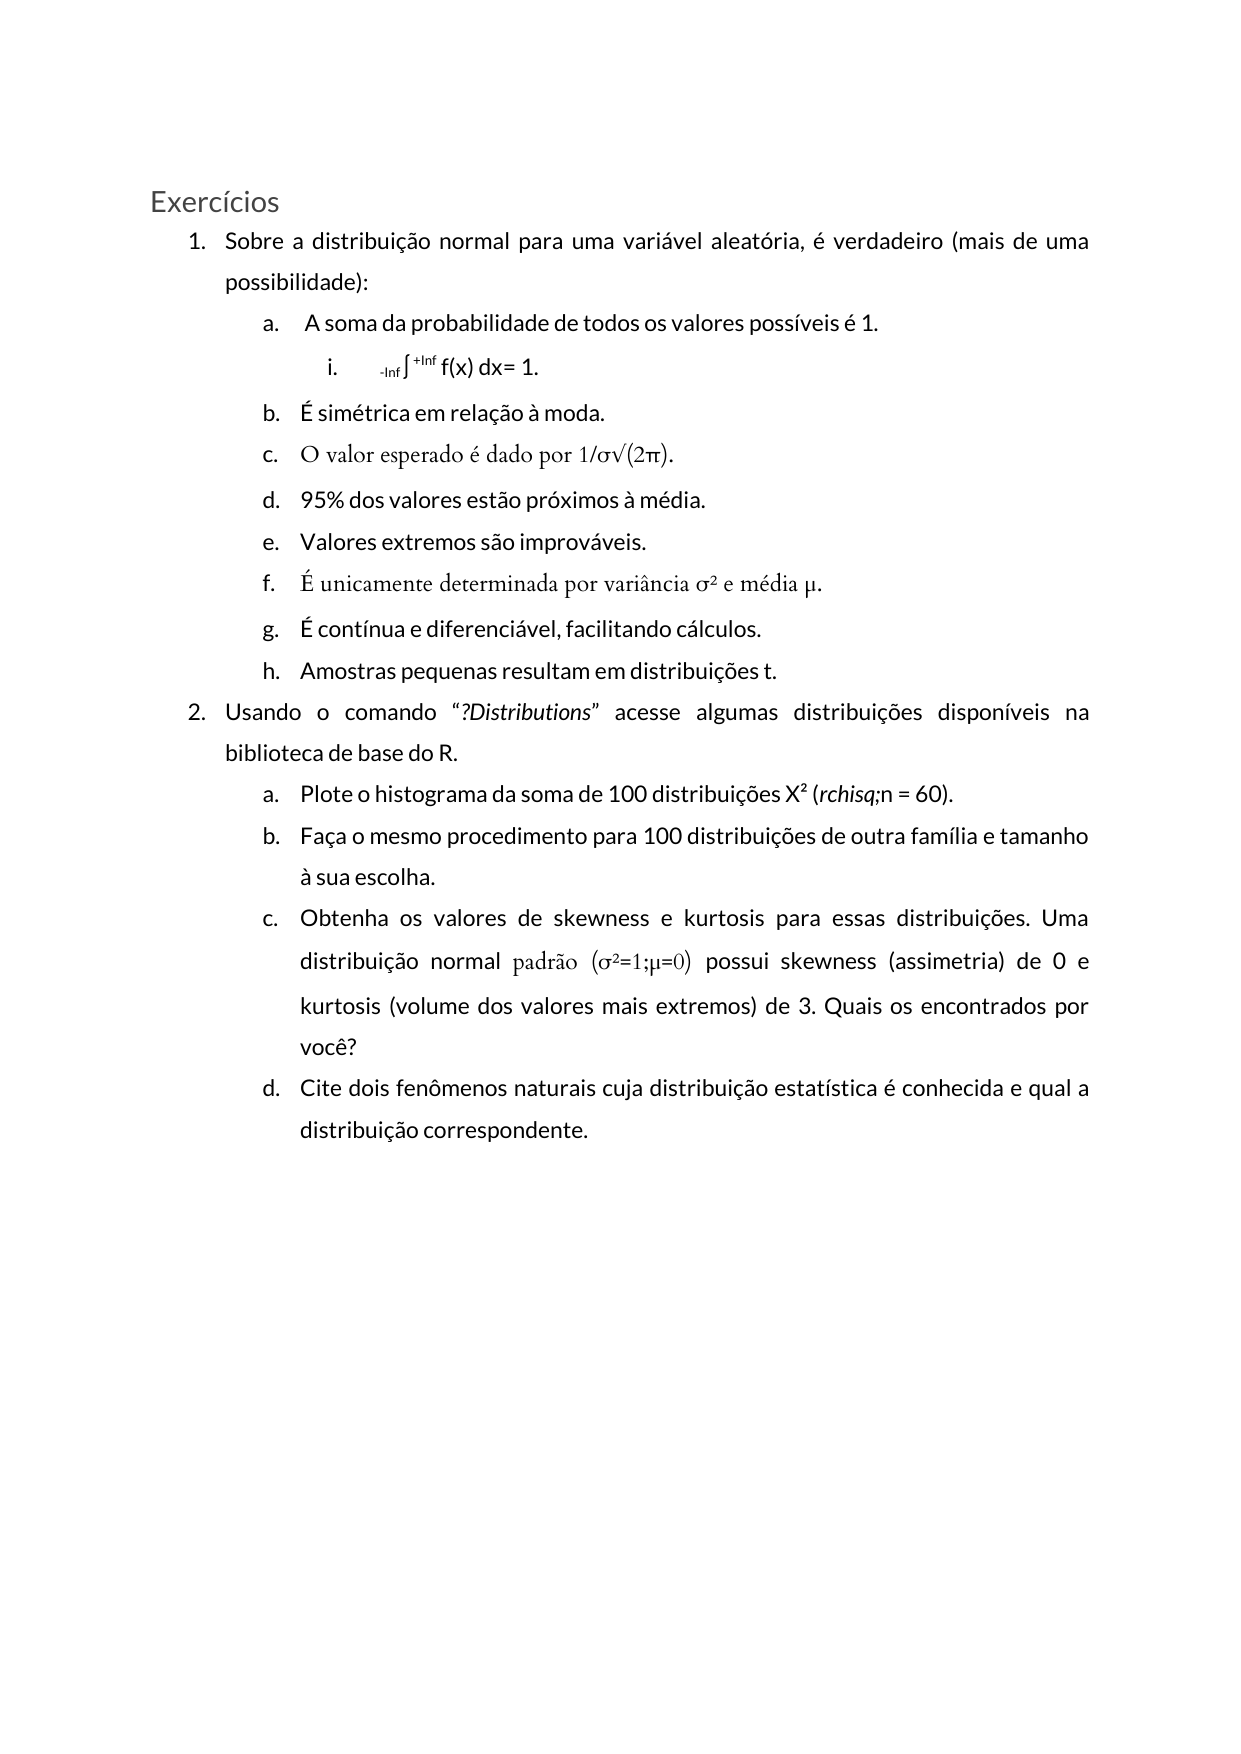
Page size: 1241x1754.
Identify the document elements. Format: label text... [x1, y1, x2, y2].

list Faça o mesmo procedimento para 100 distribuições de outra família e tamanho à sua escolha. [262, 821, 1090, 890]
list É unicamente determinada por variância σ² e média μ. [262, 569, 1090, 600]
list Obtenha os valores de skewness e kurtosis para essas distribuições. Uma distribuição normal padrão (σ²=1;μ=0) possui skewness (assimetria) de 0 e kurtosis (volume dos valores mais extremos) de 3. Quais os encontrados por você? [262, 904, 1090, 1061]
list O valor esperado é dado por 1/σ√(2π). [262, 439, 1090, 471]
subtitle Exercícios [150, 183, 1090, 218]
list Plote o histograma da soma de 100 distribuições X² (rchisq;n = 60). [262, 780, 1090, 808]
list 95% dos valores estão próximos à média. [262, 486, 1090, 514]
list A soma da probabilidade de todos os valores possíveis é 1. [262, 309, 1090, 337]
list Usando o comando “?Distributions” acesse algumas distribuições disponíveis na biblioteca de base do R. [187, 698, 1090, 766]
list É simétrica em relação à moda. [262, 398, 1090, 426]
list Valores extremos são improváveis. [262, 527, 1090, 555]
list É contínua e diferenciável, facilitando cálculos. [262, 615, 1090, 643]
list Amostras pequenas resultam em distribuições t. [262, 656, 1090, 684]
list Sobre a distribuição normal para uma variável aleatória, é verdadeiro (mais de uma possibilidade): [187, 227, 1090, 295]
list -Inf∫+Inf f(x) dx= 1. [337, 350, 1090, 382]
list Cite dois fenômenos naturais cuja distribuição estatística é conhecida e qual a distribuição correspondente. [262, 1074, 1090, 1143]
